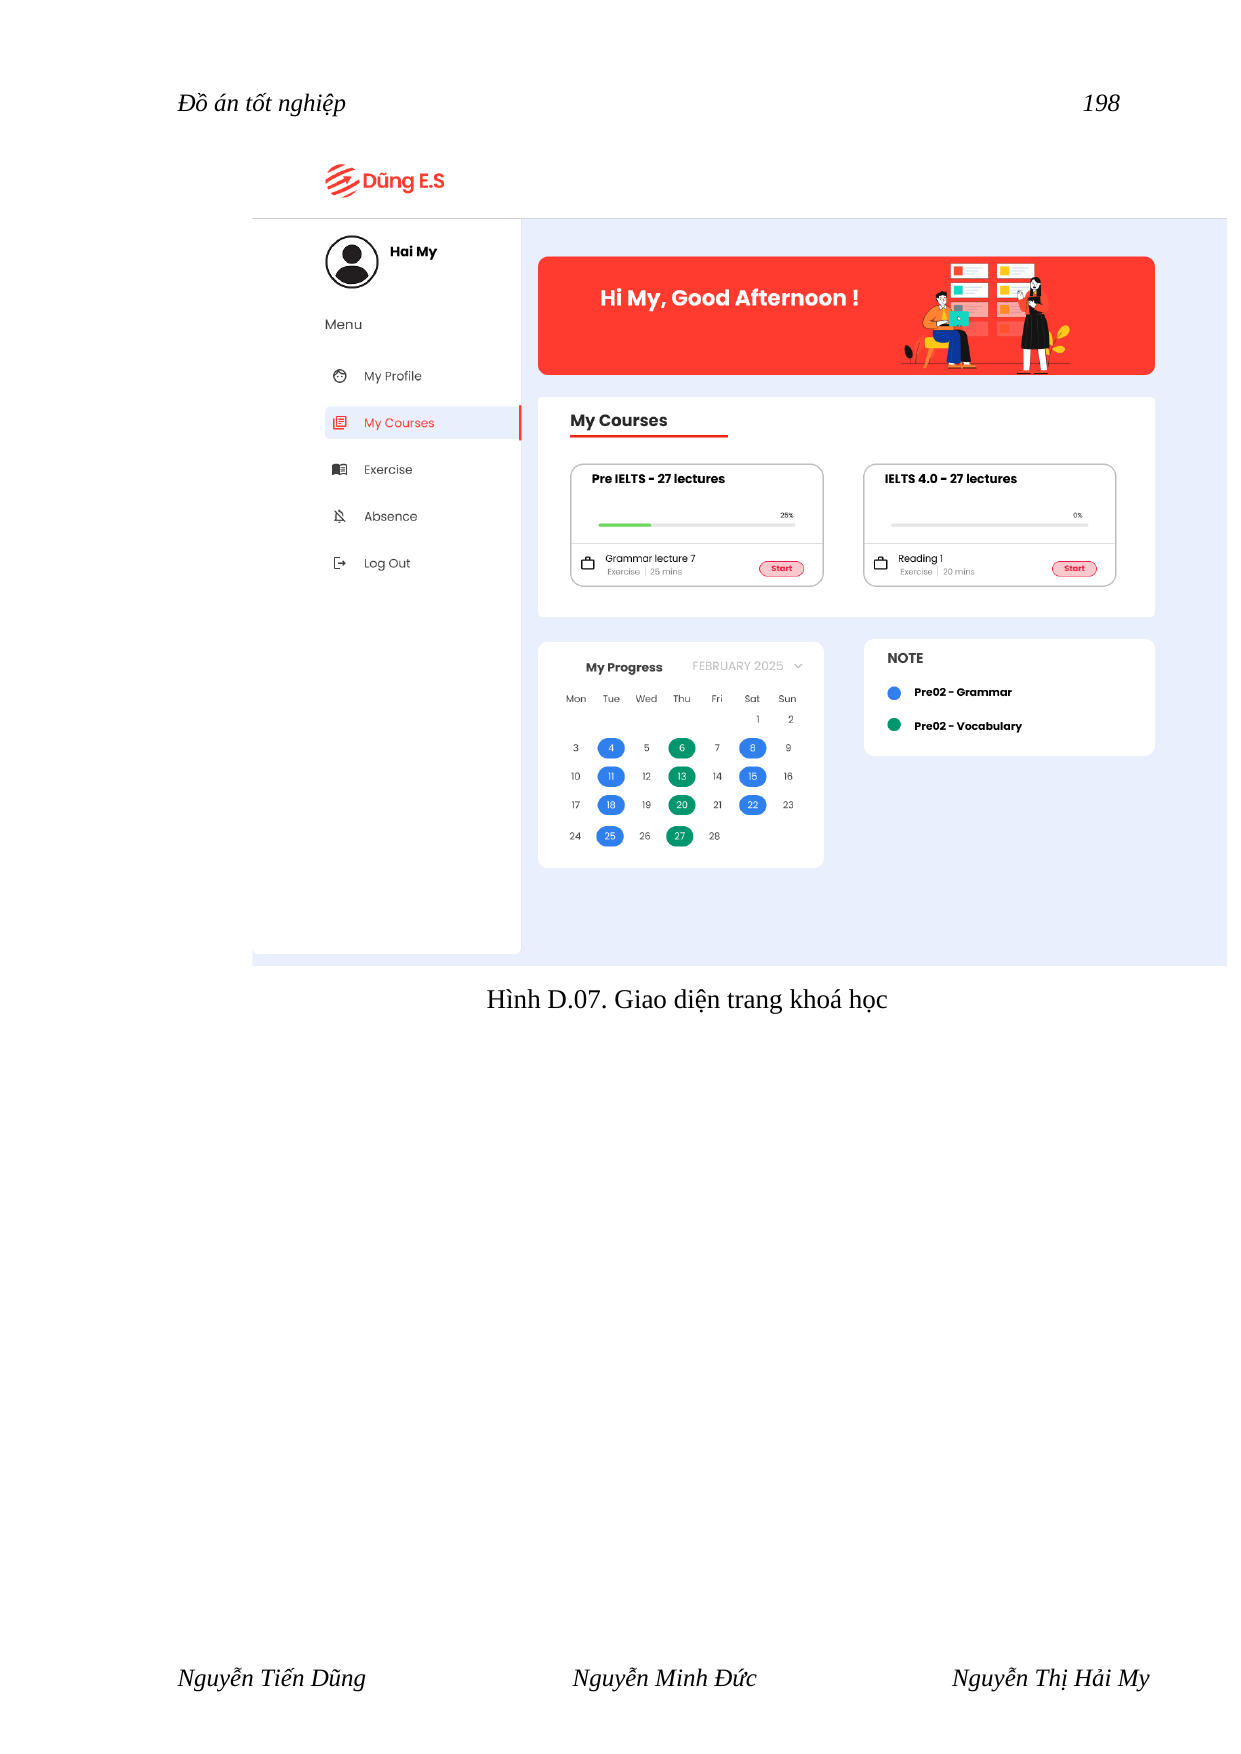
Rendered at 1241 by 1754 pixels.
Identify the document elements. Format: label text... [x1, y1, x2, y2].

text Hình D.07. Giao diện trang khoá học [252, 983, 1122, 1014]
picture [252, 143, 1228, 966]
